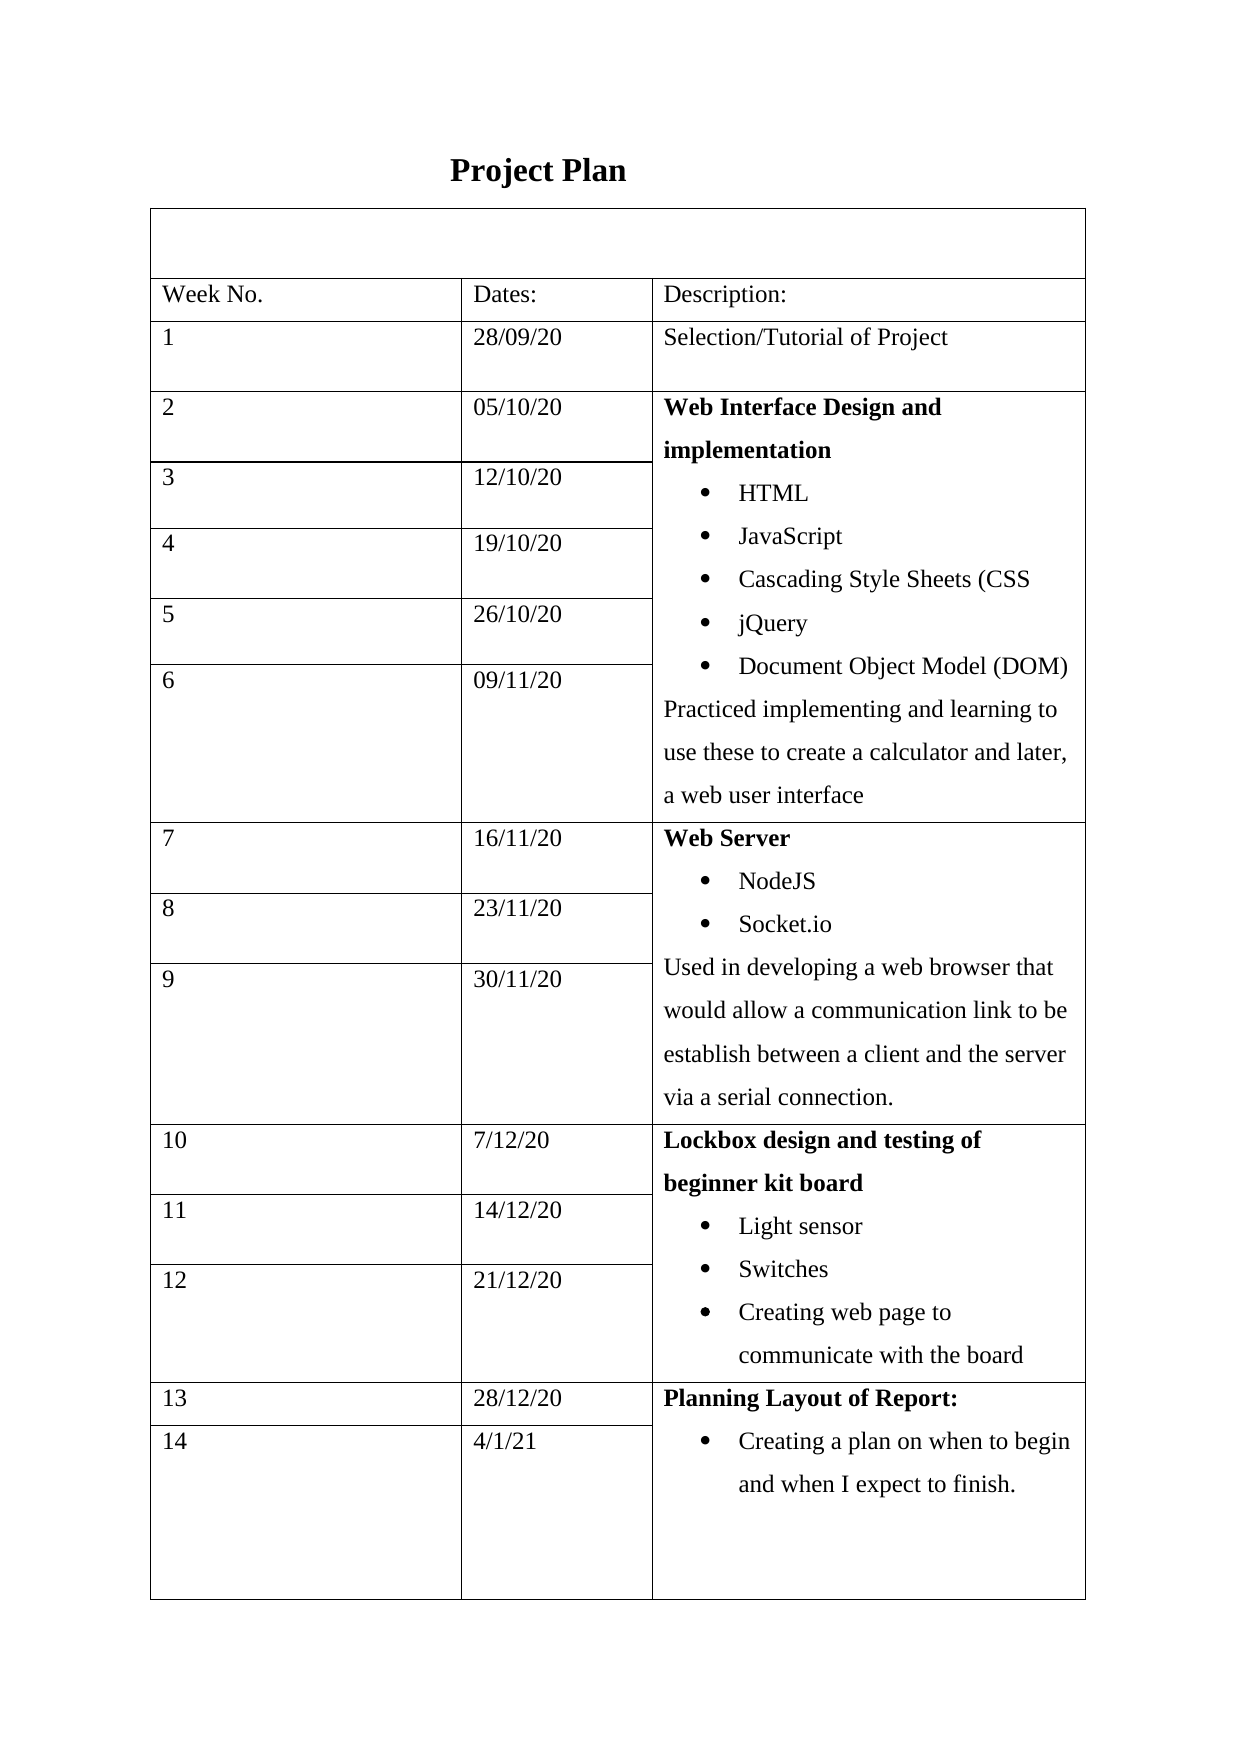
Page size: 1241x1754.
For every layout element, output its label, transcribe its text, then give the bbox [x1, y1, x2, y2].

table_cell Week No. [151, 279, 461, 321]
table_cell 21/12/20 [462, 1265, 652, 1382]
table_cell 14 [151, 1426, 461, 1599]
table_cell 4/1/21 [462, 1426, 652, 1599]
table_cell Planning Layout of Report: Creating a plan on when to begin and when I expect to finish. [653, 1383, 1085, 1599]
table_cell 1 [151, 322, 461, 391]
table_cell 4 [151, 529, 461, 598]
table_cell Dates: [462, 279, 652, 321]
table_cell 28/09/20 [462, 322, 652, 391]
table_cell 09/11/20 [462, 665, 652, 822]
table_cell 10 [151, 1125, 461, 1194]
table_cell 13 [151, 1383, 461, 1425]
table_cell 6 [151, 665, 461, 822]
table_cell 14/12/20 [462, 1195, 652, 1264]
table_cell 2 [151, 392, 461, 461]
table_header [151, 209, 1085, 278]
table_cell 11 [151, 1195, 461, 1264]
table_cell Selection/Tutorial of Project [653, 322, 1085, 391]
table_cell 5 [151, 599, 461, 664]
subtitle Project Plan [375, 150, 1090, 188]
table_cell 7/12/20 [462, 1125, 652, 1194]
table_cell Lockbox design and testing of beginner kit board Light sensor Switches Creating web page to communicate with the board [653, 1125, 1085, 1382]
table_cell 05/10/20 [462, 392, 652, 461]
table_cell 28/12/20 [462, 1383, 652, 1425]
table_cell 16/11/20 [462, 823, 652, 892]
table_cell Description: [653, 279, 1085, 321]
table_cell 30/11/20 [462, 964, 652, 1124]
table_cell 19/10/20 [462, 529, 652, 598]
table_cell 9 [151, 964, 461, 1124]
table_cell Web Interface Design and implementation HTML JavaScript Cascading Style Sheets (CSS jQuery Document Object Model (DOM) Practiced implementing and learning to use these to create a calculator and later, a web user interface [653, 392, 1085, 822]
table_cell 12/10/20 [462, 463, 652, 527]
table_cell 3 [151, 463, 461, 527]
table_cell 7 [151, 823, 461, 892]
table_cell Web Server NodeJS Socket.io Used in developing a web browser that would allow a communication link to be establish between a client and the server via a serial connection. [653, 823, 1085, 1124]
table_cell 12 [151, 1265, 461, 1382]
table_cell 8 [151, 894, 461, 963]
table_cell 23/11/20 [462, 894, 652, 963]
table_cell 26/10/20 [462, 599, 652, 664]
